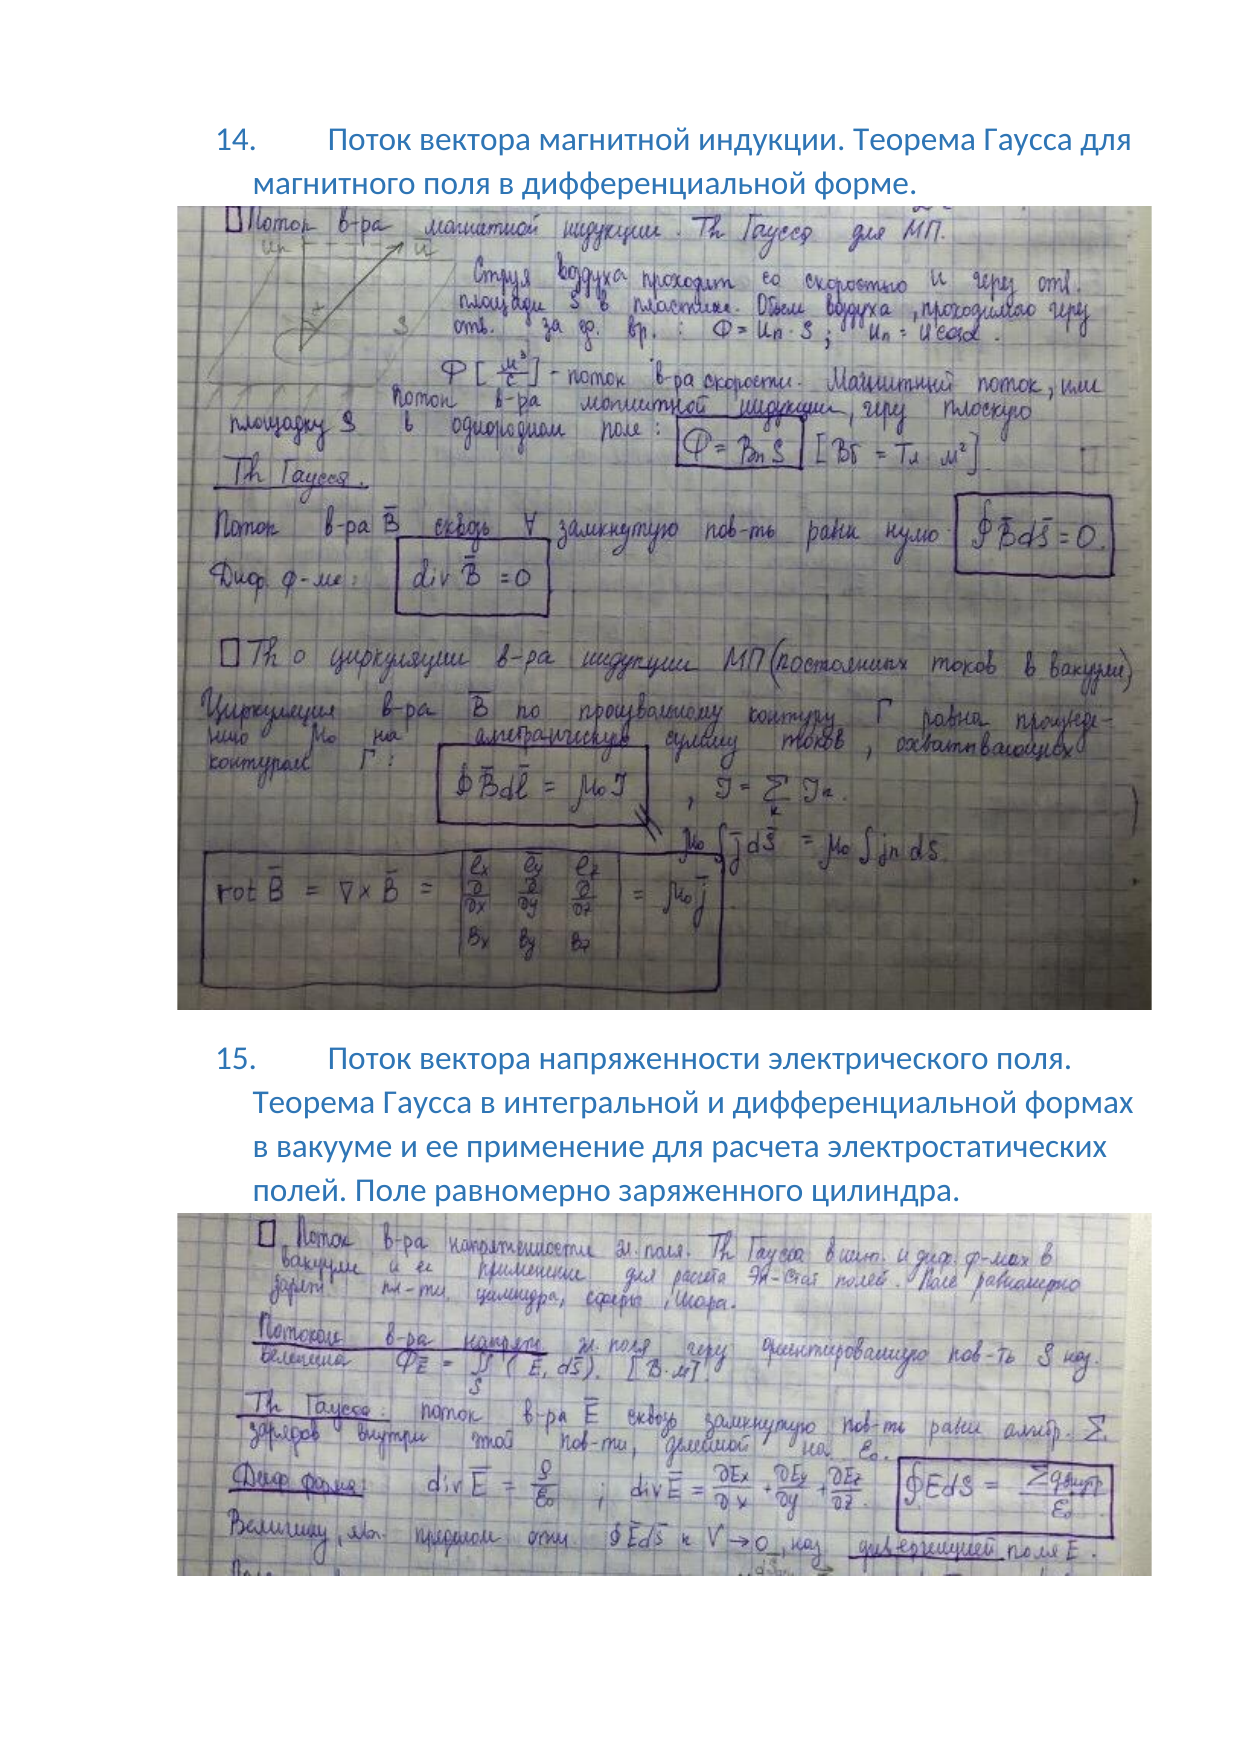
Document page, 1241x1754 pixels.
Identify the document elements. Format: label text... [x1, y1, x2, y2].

subtitle Поток вектора напряженности электрического поля. Теорема Гаусса в интегральной и дифференциальной формах в вакууме и ее применение для расчета электростатических полей. Поле равномерно заряженного цилиндра. [215, 1037, 1152, 1210]
picture [177, 206, 1152, 1010]
picture [177, 1213, 1152, 1576]
subtitle Поток вектора магнитной индукции. Теорема Гаусса для магнитного поля в дифференциальной форме. [215, 118, 1152, 203]
